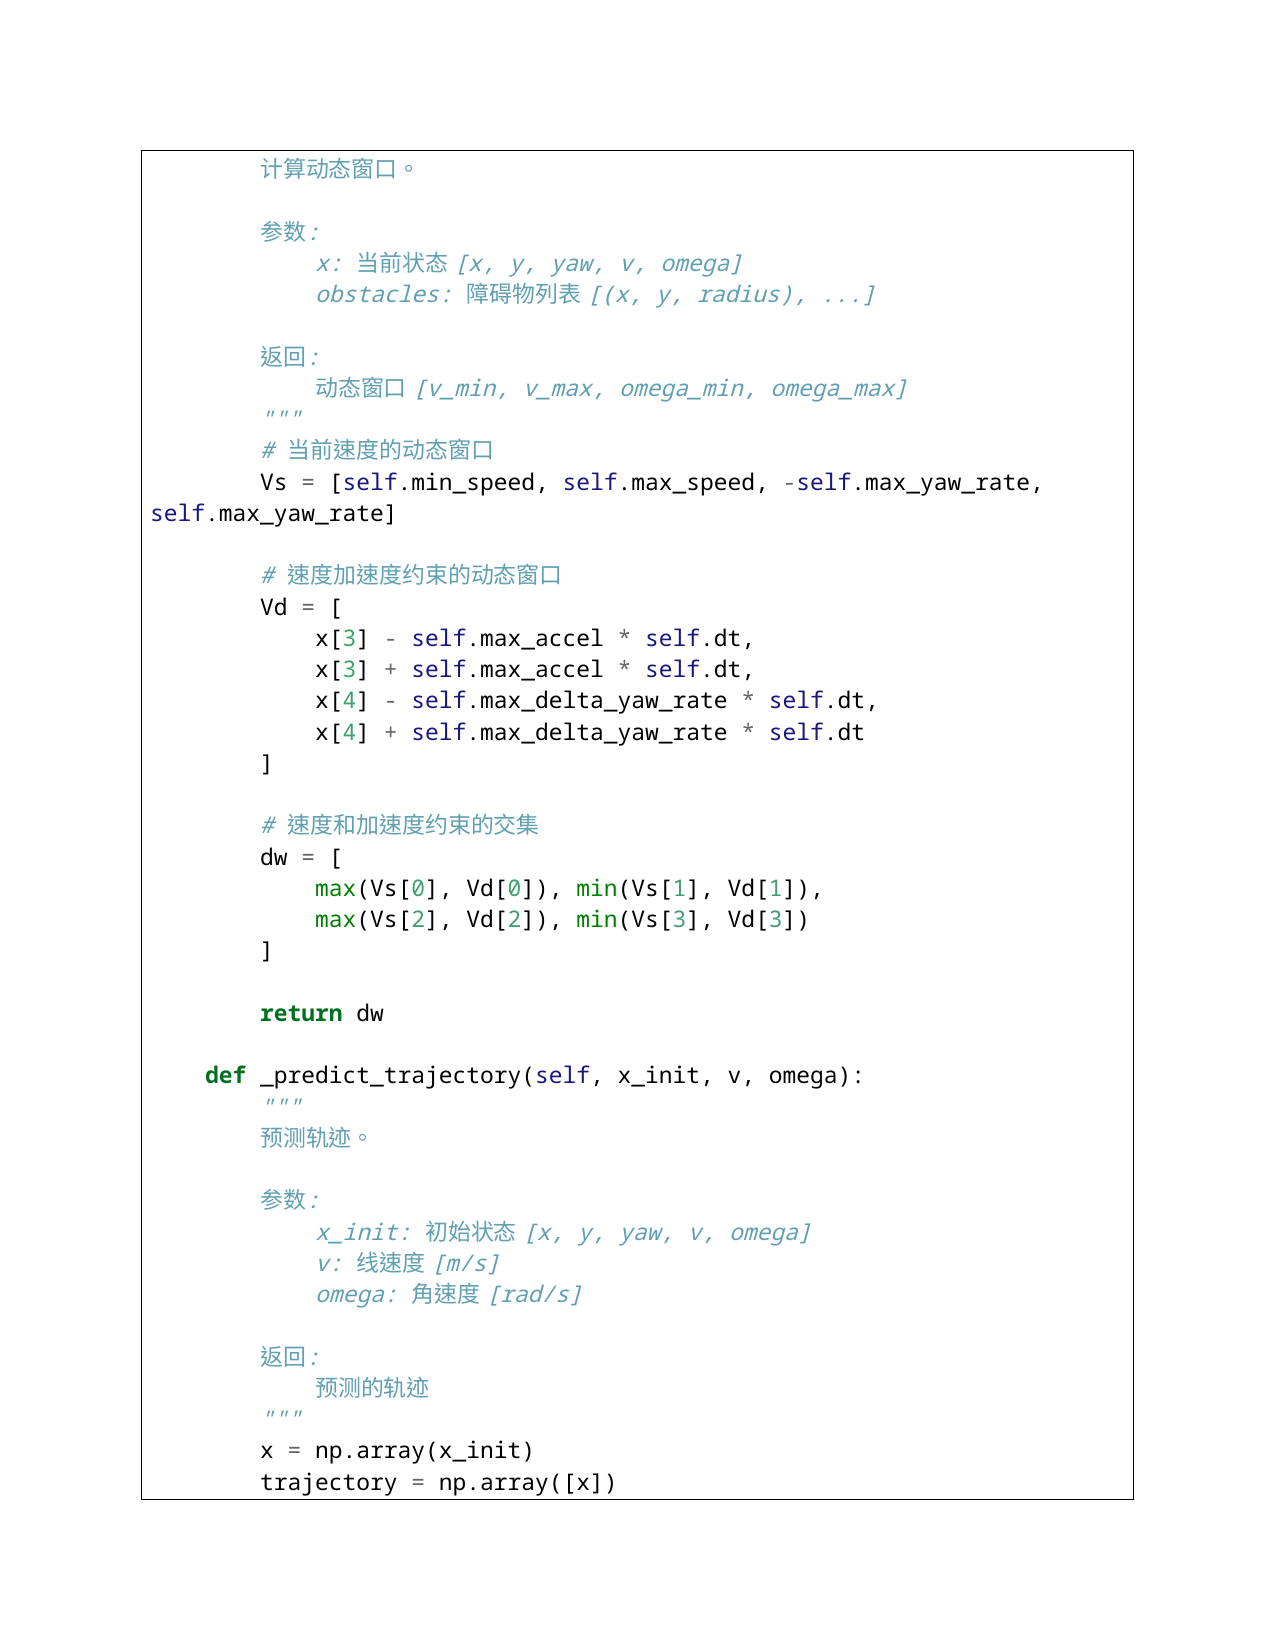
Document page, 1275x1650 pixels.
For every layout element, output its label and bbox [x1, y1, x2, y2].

text [142, 151, 1133, 1499]
